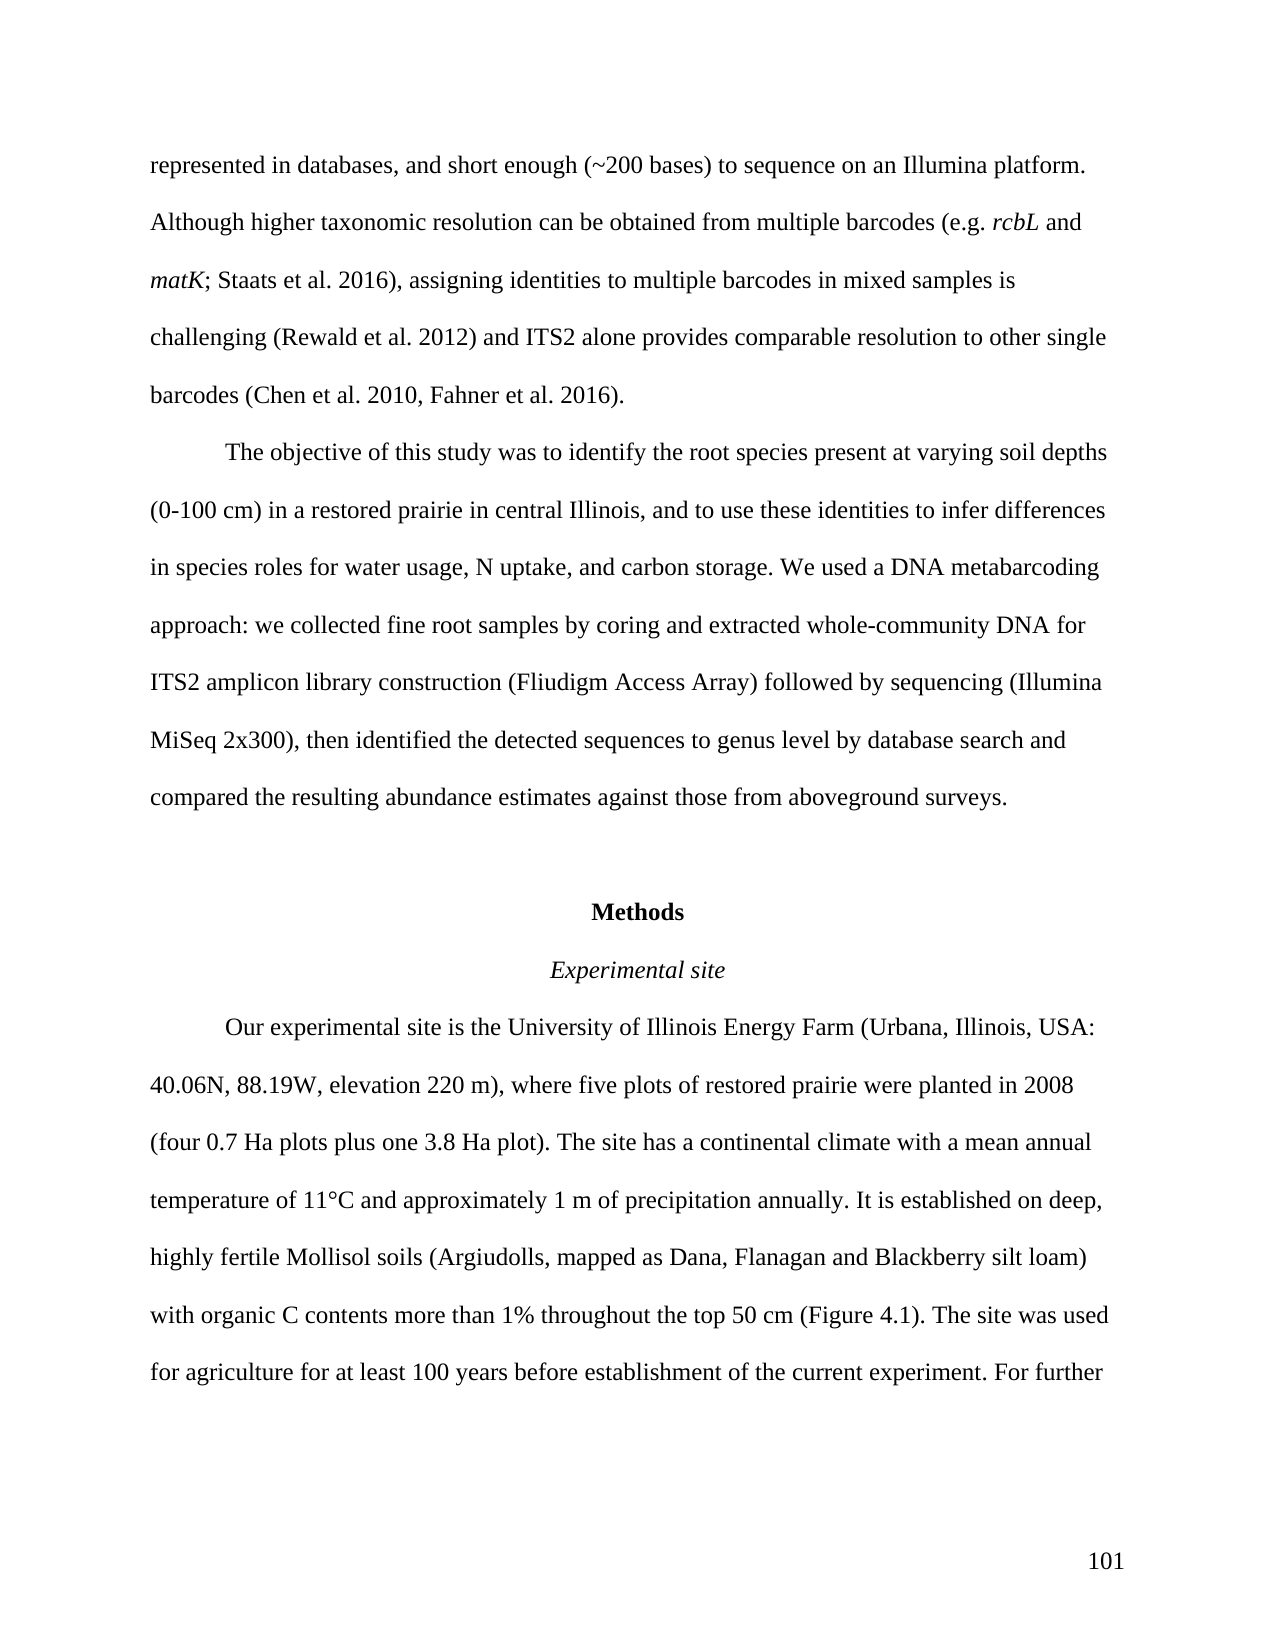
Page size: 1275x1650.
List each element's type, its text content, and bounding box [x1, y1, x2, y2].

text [150, 150, 1125, 409]
subtitle Experimental site [150, 955, 1125, 984]
subtitle Methods [150, 897, 1125, 926]
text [150, 1012, 1125, 1386]
text The objective of this study was to identify the root species present at varying soil depths (0-100 cm) in a restored prairie in central Illinois, and to use these identities to infer differences in species roles for water usage, N uptake, and carbon storage. We used a DNA metabarcoding approach: we collected fine root samples by coring and extracted whole-community DNA for ITS2 amplicon library construction (Fliudigm Access Array) followed by sequencing (Illumina MiSeq 2x300), then identified the detected sequences to genus level by database search and compared the resulting abundance estimates against those from aboveground surveys. [150, 437, 1125, 811]
